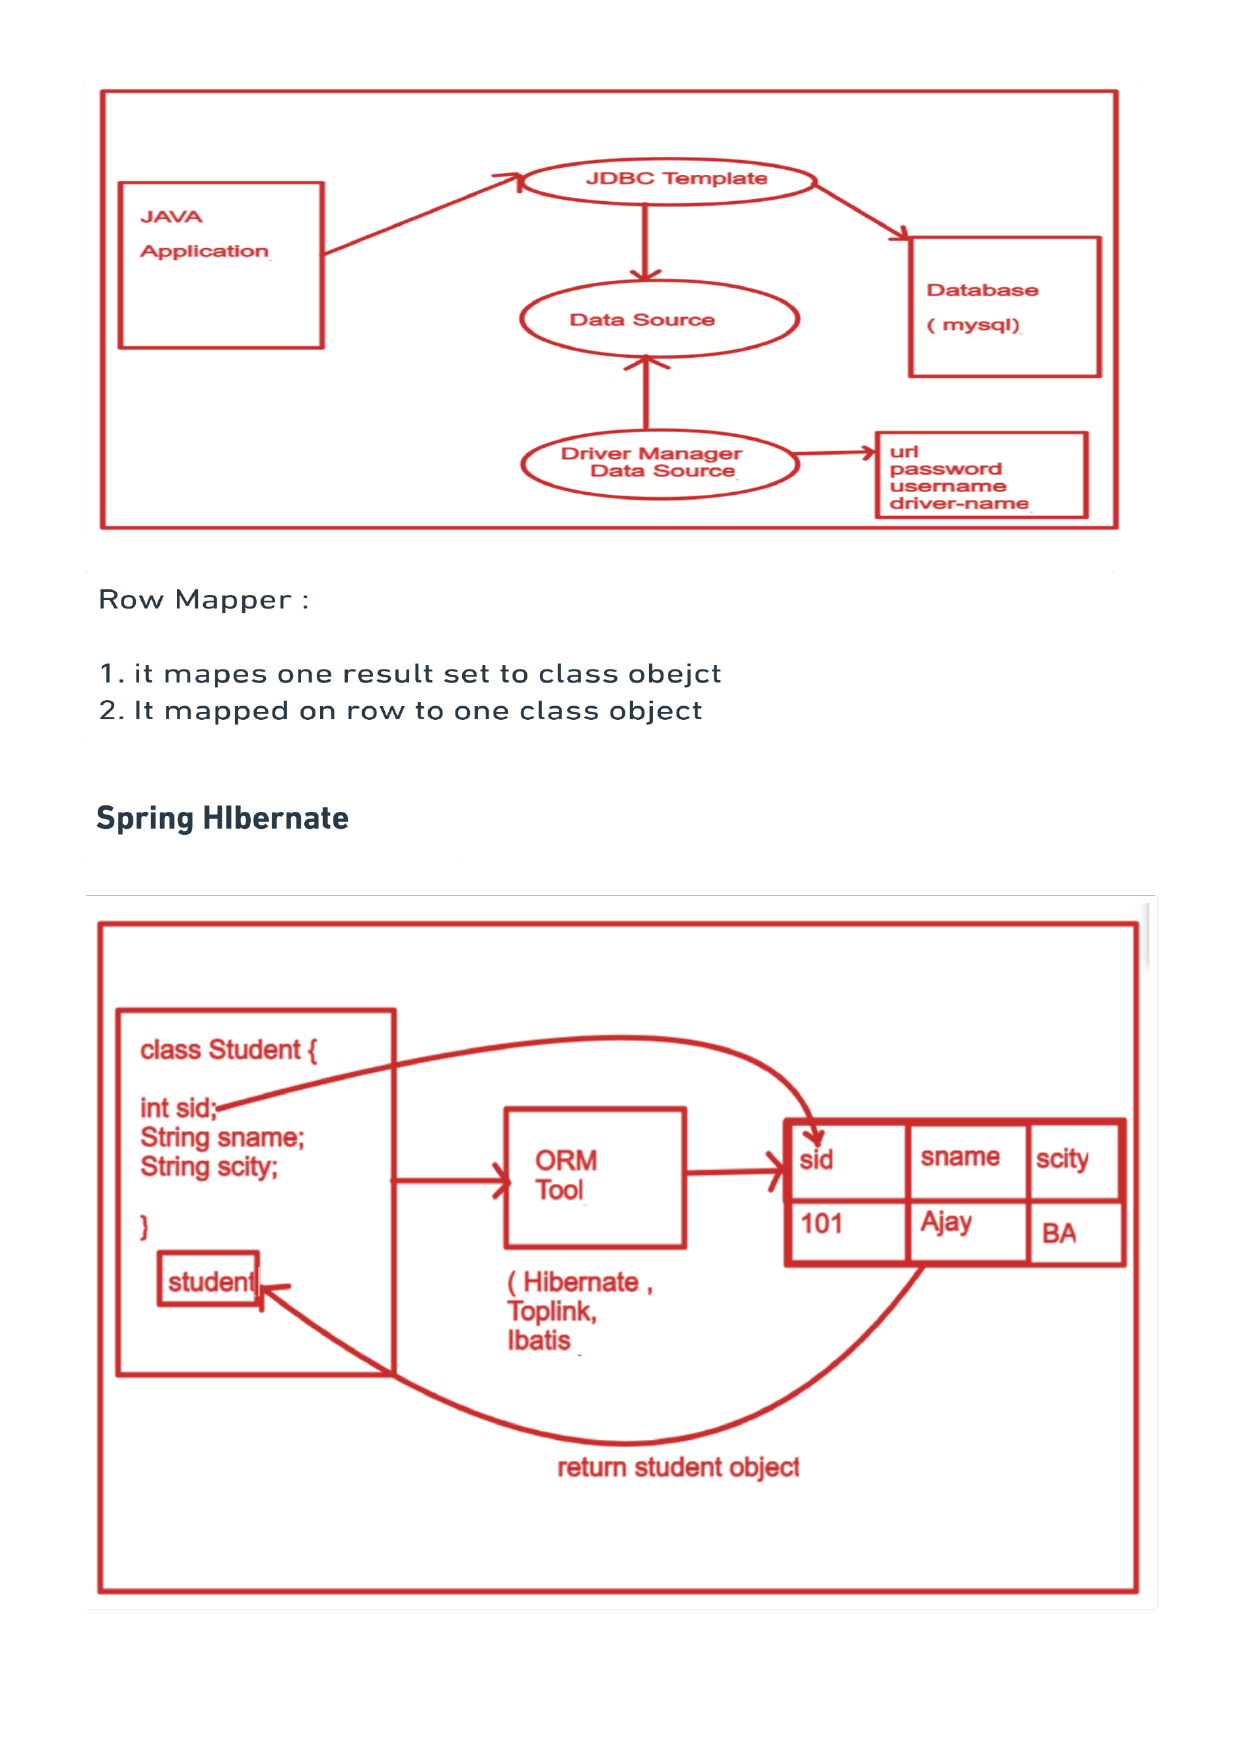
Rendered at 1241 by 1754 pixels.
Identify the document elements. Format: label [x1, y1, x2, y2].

picture [75, 75, 1146, 545]
picture [75, 563, 1123, 745]
picture [75, 763, 1166, 1618]
